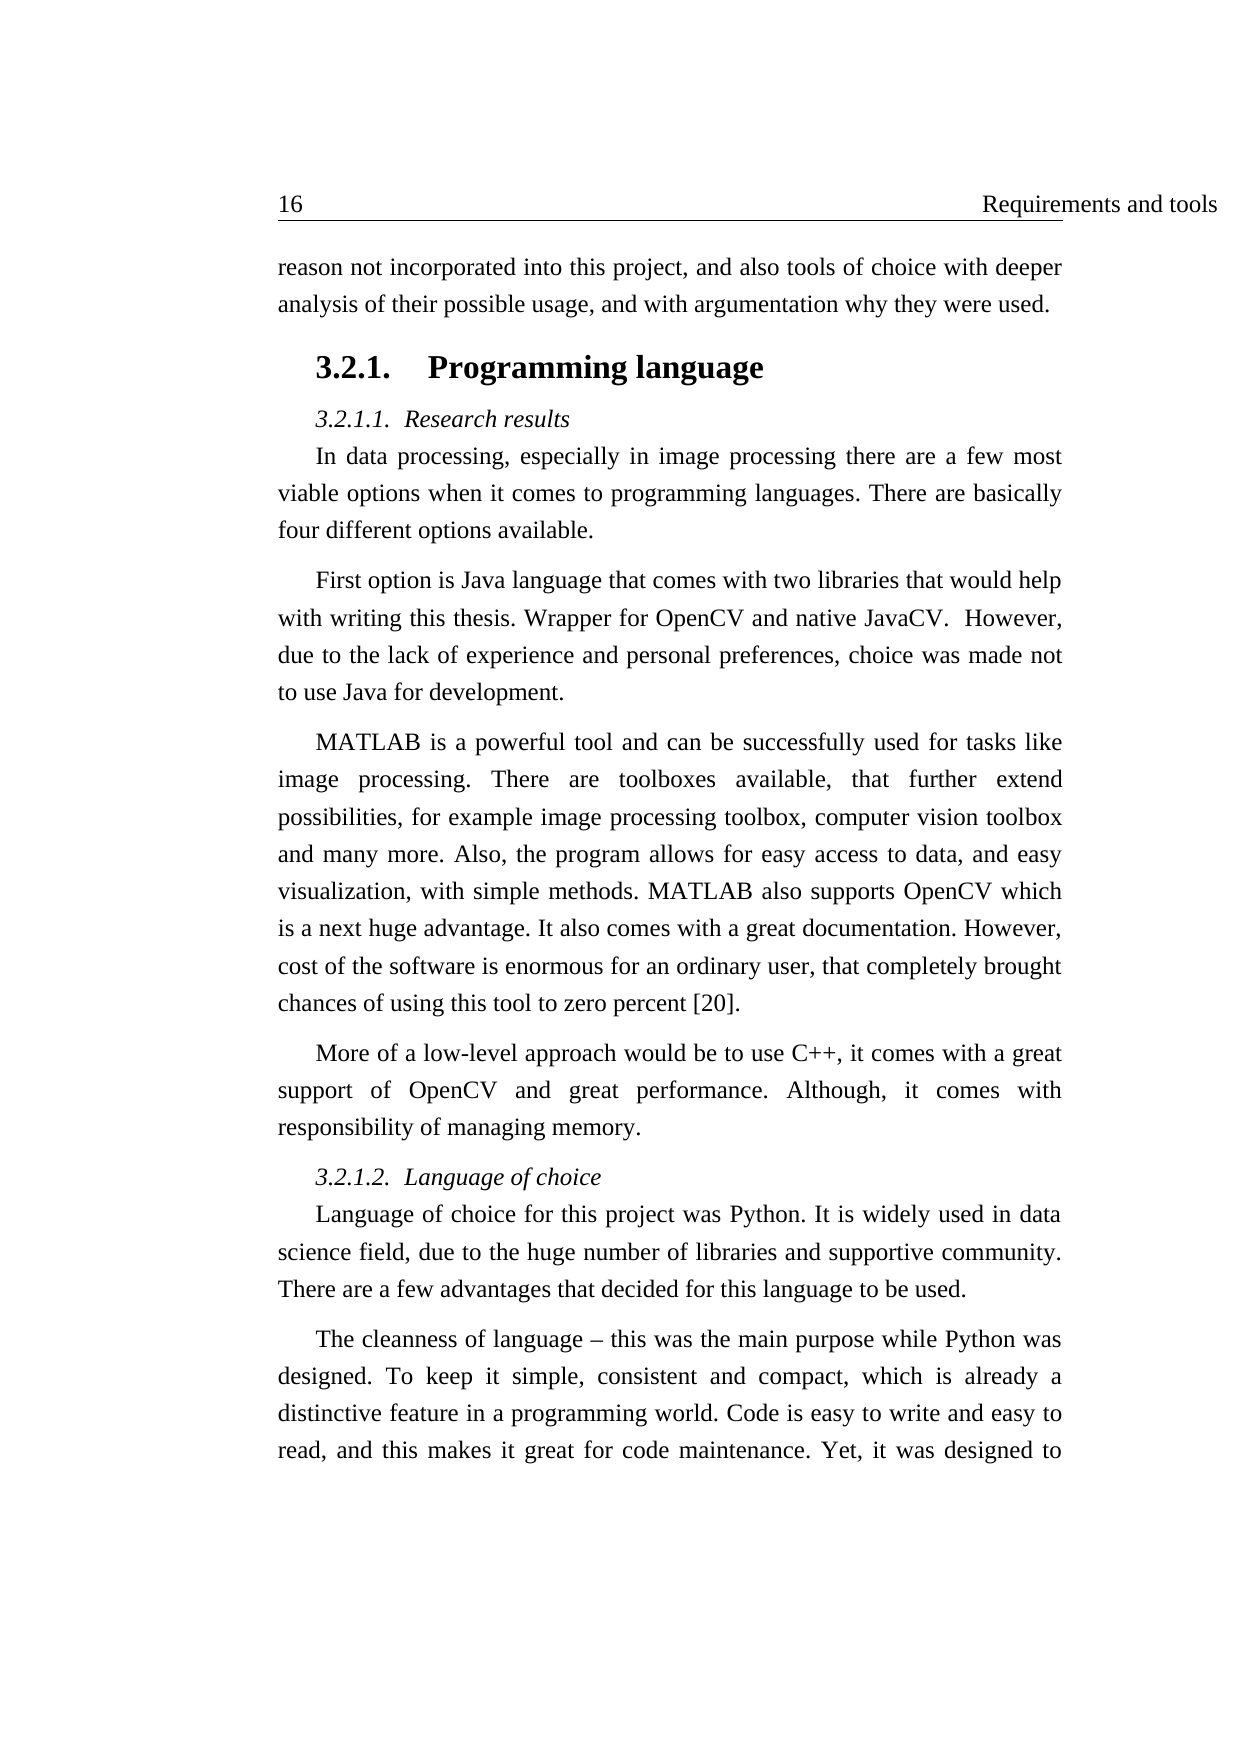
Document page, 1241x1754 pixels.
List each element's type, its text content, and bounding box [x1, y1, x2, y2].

subtitle Language of choice [315, 1162, 1063, 1191]
text Language of choice for this project was Python. It is widely used in data science field, due to the huge number of libraries and supportive community. There are a few advantages that decided for this language to be used. [278, 1199, 1063, 1303]
text MATLAB is a powerful tool and can be successfully used for tasks like image processing. There are toolboxes available, that further extend possibilities, for example image processing toolbox, computer vision toolbox and many more. Also, the program allows for easy access to data, and easy visualization, with simple methods. MATLAB also supports OpenCV which is a next huge advantage. It also comes with a great documentation. However, cost of the software is enormous for an ordinary user, that completely brought chances of using this tool to zero percent . [278, 727, 1063, 1017]
subtitle Programming language [315, 348, 1063, 386]
text In data processing, especially in image processing there are a few most viable options when it comes to programming languages. There are basically four different options available. [278, 441, 1063, 544]
text First option is Java language that comes with two libraries that would help with writing this thesis. Wrapper for OpenCV and native JavaCV. However, due to the lack of experience and personal preferences, choice was made not to use Java for development. [278, 565, 1063, 706]
subtitle Research results [315, 404, 1063, 433]
text More of a low-level approach would be to use C++, it comes with a great support of OpenCV and great performance. Although, it comes with responsibility of managing memory. [278, 1038, 1063, 1141]
